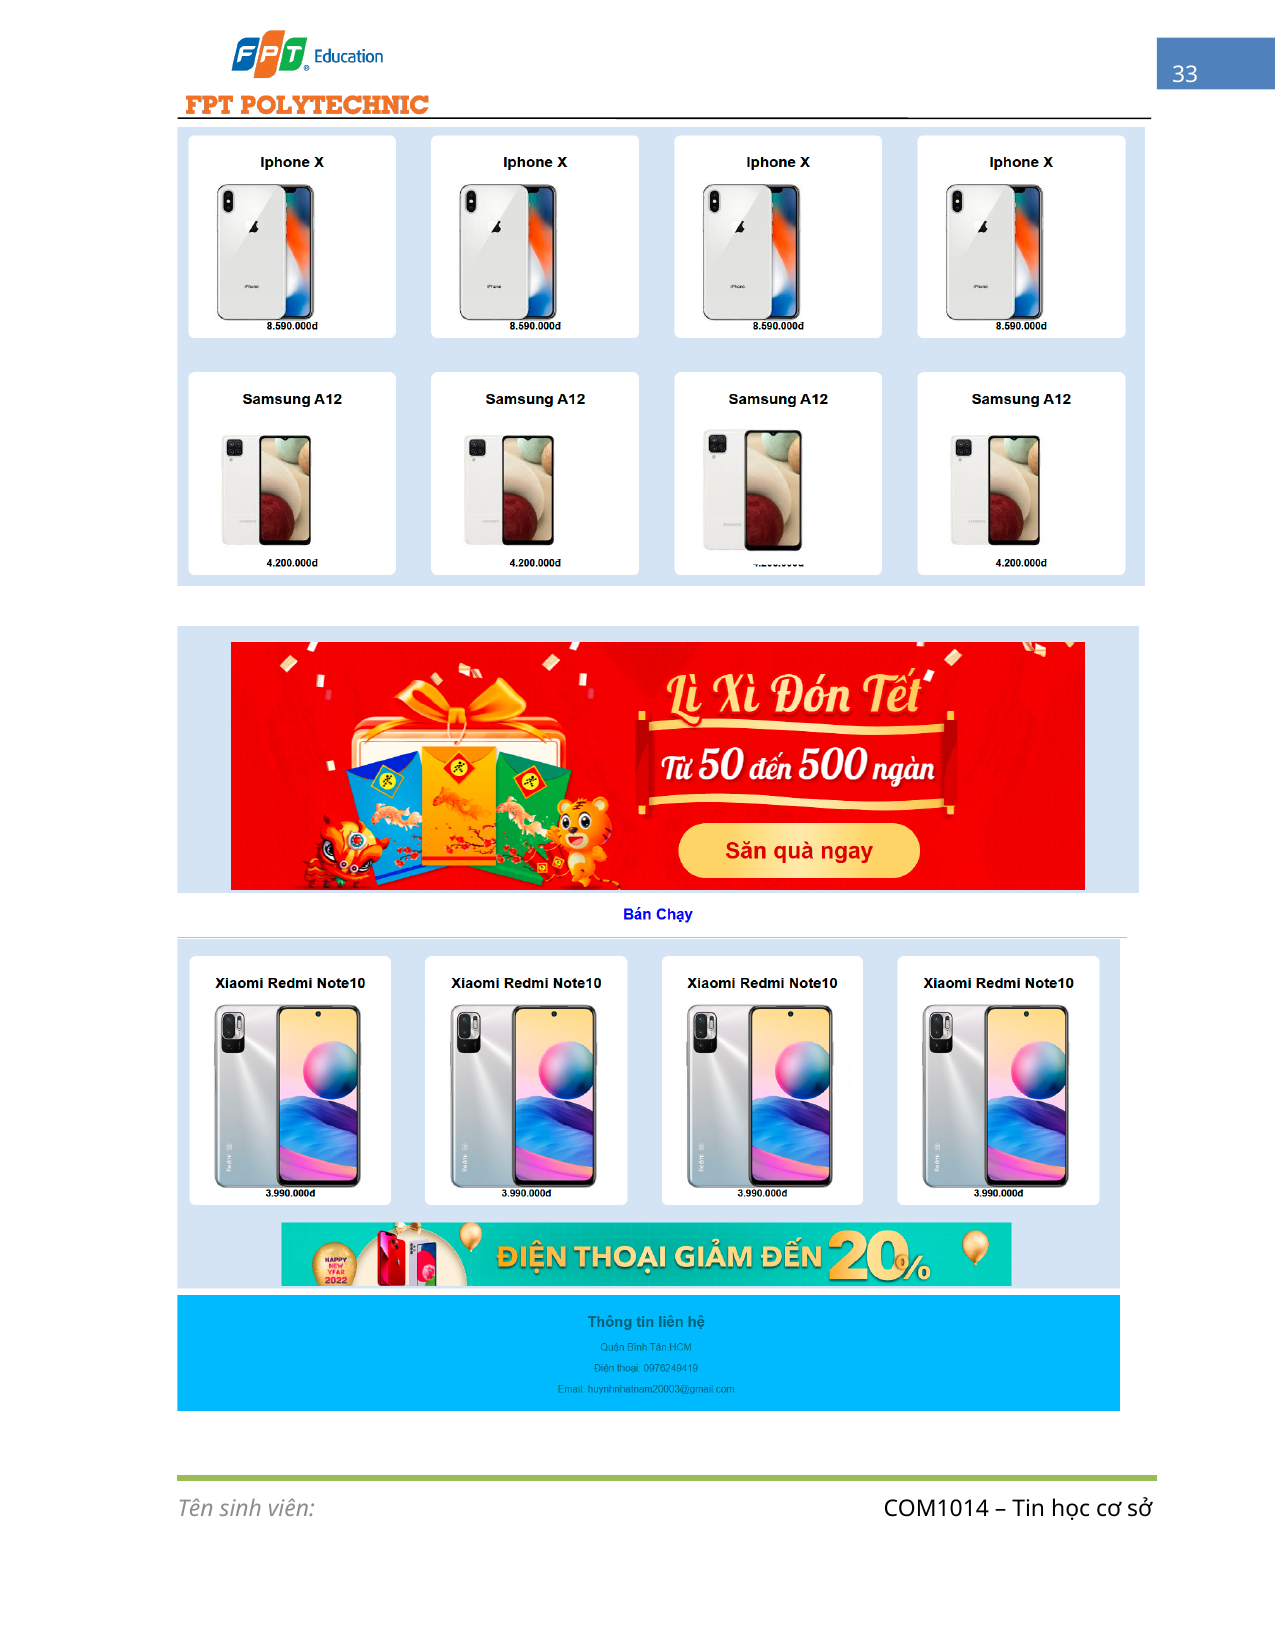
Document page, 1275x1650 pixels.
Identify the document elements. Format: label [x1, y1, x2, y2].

picture [177, 937, 1128, 1417]
picture [177, 22, 437, 122]
picture [177, 626, 1139, 933]
picture [177, 127, 1145, 586]
